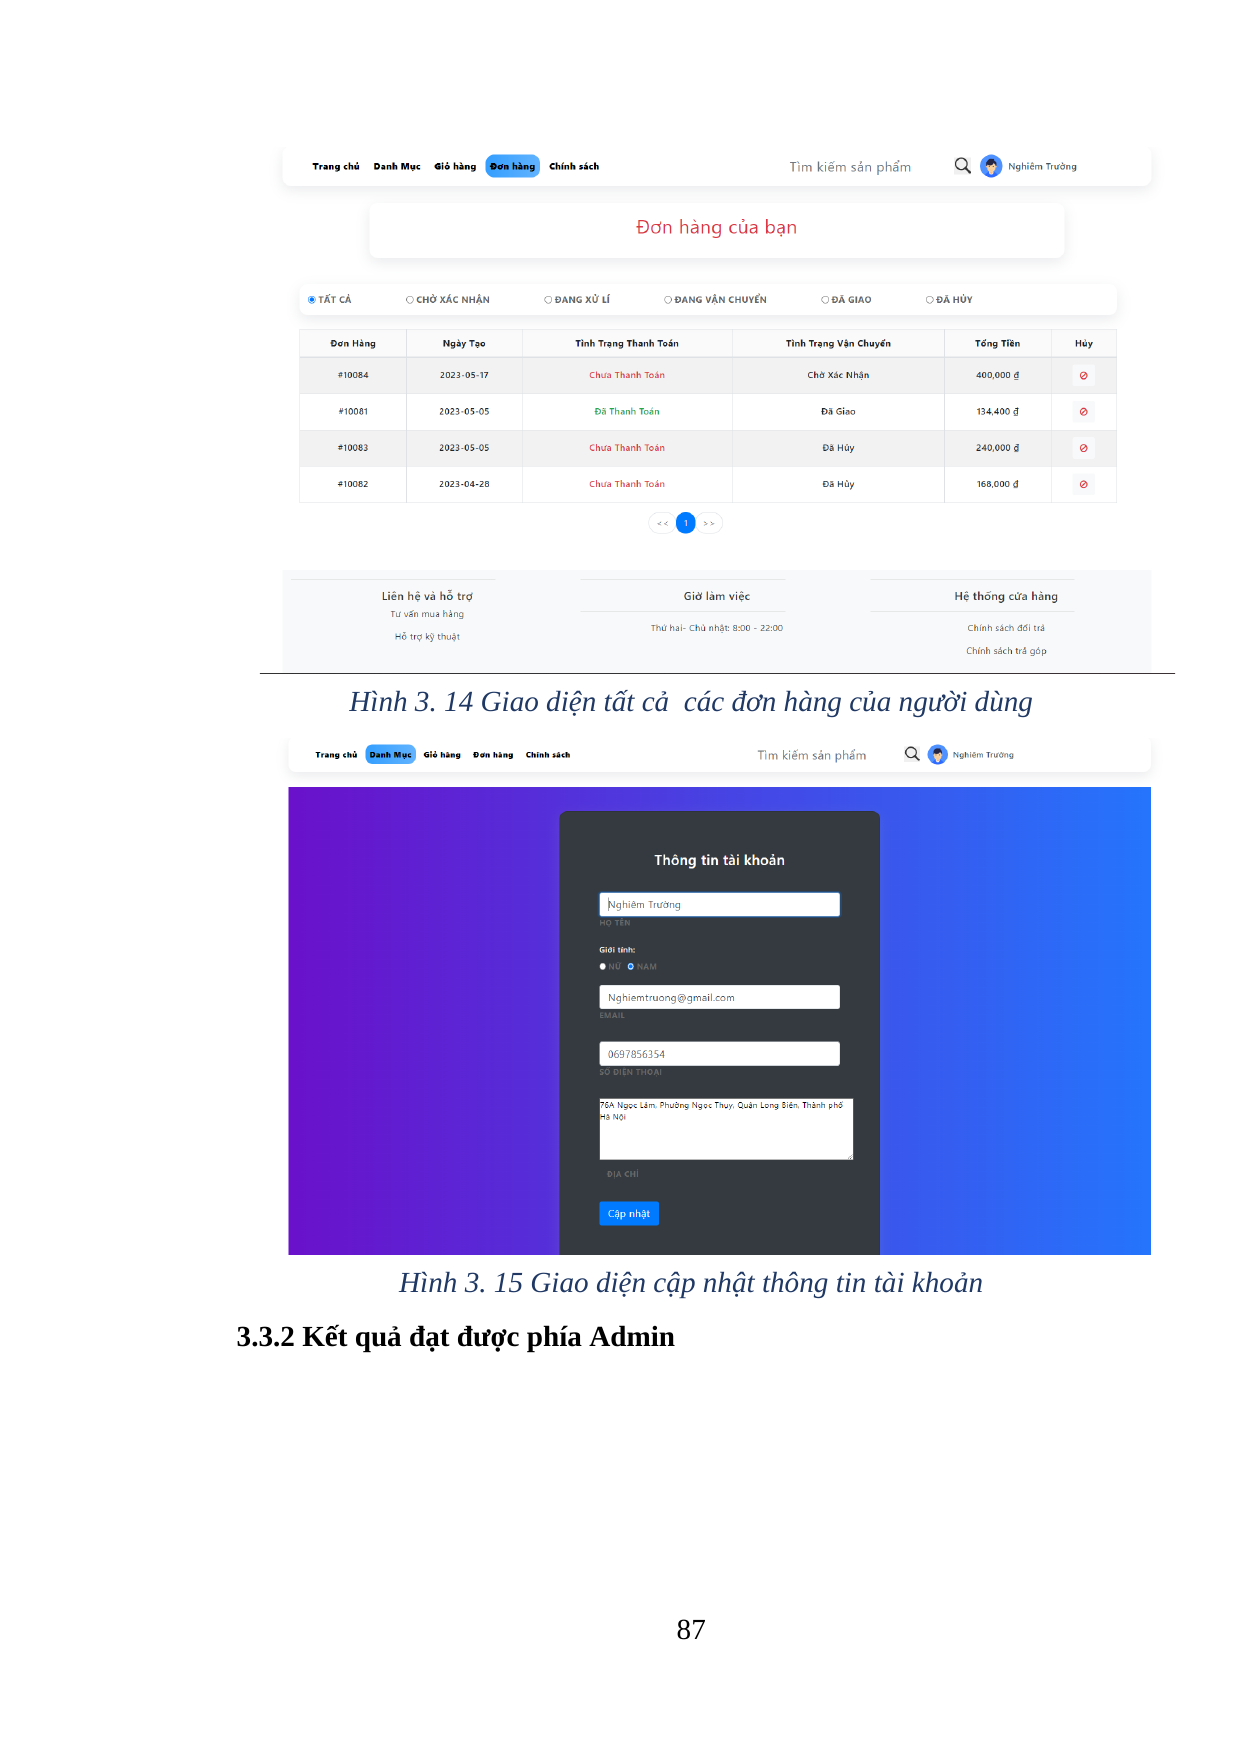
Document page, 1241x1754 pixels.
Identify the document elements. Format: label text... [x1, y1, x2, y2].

picture [259, 147, 1176, 674]
subtitle 3.3.2 Kết quả đạt được phía Admin [236, 1319, 1122, 1353]
picture [259, 738, 1176, 1255]
